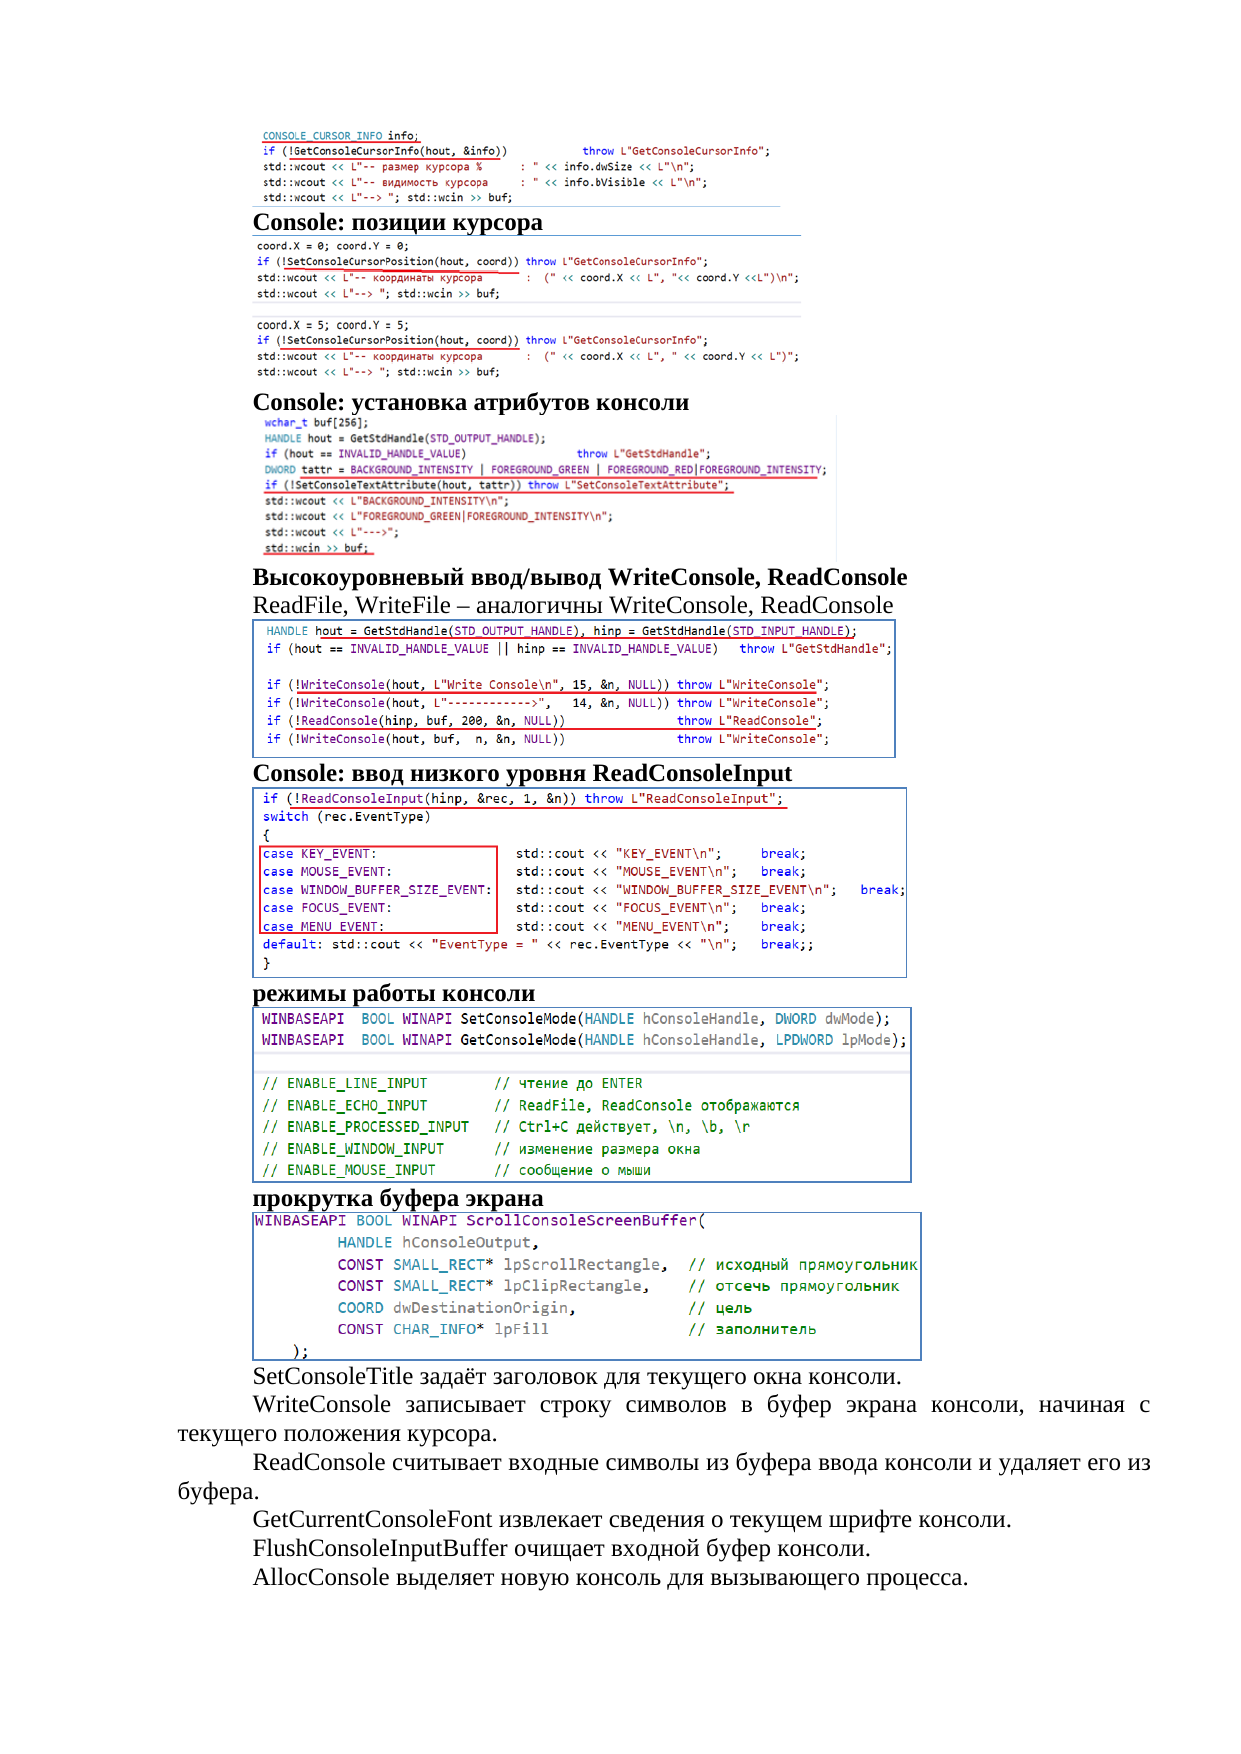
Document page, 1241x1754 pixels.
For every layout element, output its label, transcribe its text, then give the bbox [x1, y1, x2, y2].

picture [254, 621, 894, 757]
text режимы работы консоли [177, 978, 1152, 1007]
text AllocConsole выделяет новую консоль для вызывающего процесса. [177, 1562, 1152, 1591]
picture [254, 1008, 910, 1181]
text Высокоуровневый ввод/вывод WriteConsole, ReadConsole [177, 562, 1152, 590]
text ReadFile, WriteFile – аналогичны WriteConsole, ReadConsole [177, 590, 1152, 619]
text прокрутка буфера экрана [177, 1183, 1152, 1212]
text Console: установка атрибутов консоли [177, 387, 1152, 416]
picture [254, 789, 906, 977]
text FlushConsoleInputBuffer очищает входной буфер консоли. [177, 1533, 1152, 1562]
picture [252, 235, 802, 387]
picture [254, 1213, 920, 1359]
text Console: ввод низкого уровня ReadConsoleInput [177, 758, 1152, 787]
text ReadConsole считывает входные символы из буфера ввода консоли и удаляет его из буфера. [177, 1447, 1152, 1504]
text GetCurrentConsoleFont извлекает сведения о текущем шрифте консоли. [177, 1504, 1152, 1533]
picture [252, 118, 781, 207]
text WriteConsole записывает строку символов в буфер экрана консоли, начиная с текущего положения курсора. [177, 1389, 1152, 1447]
text Console: позиции курсора [177, 207, 1152, 235]
text SetConsoleTitle задаёт заголовок для текущего окна консоли. [177, 1361, 1152, 1389]
picture [252, 415, 837, 562]
